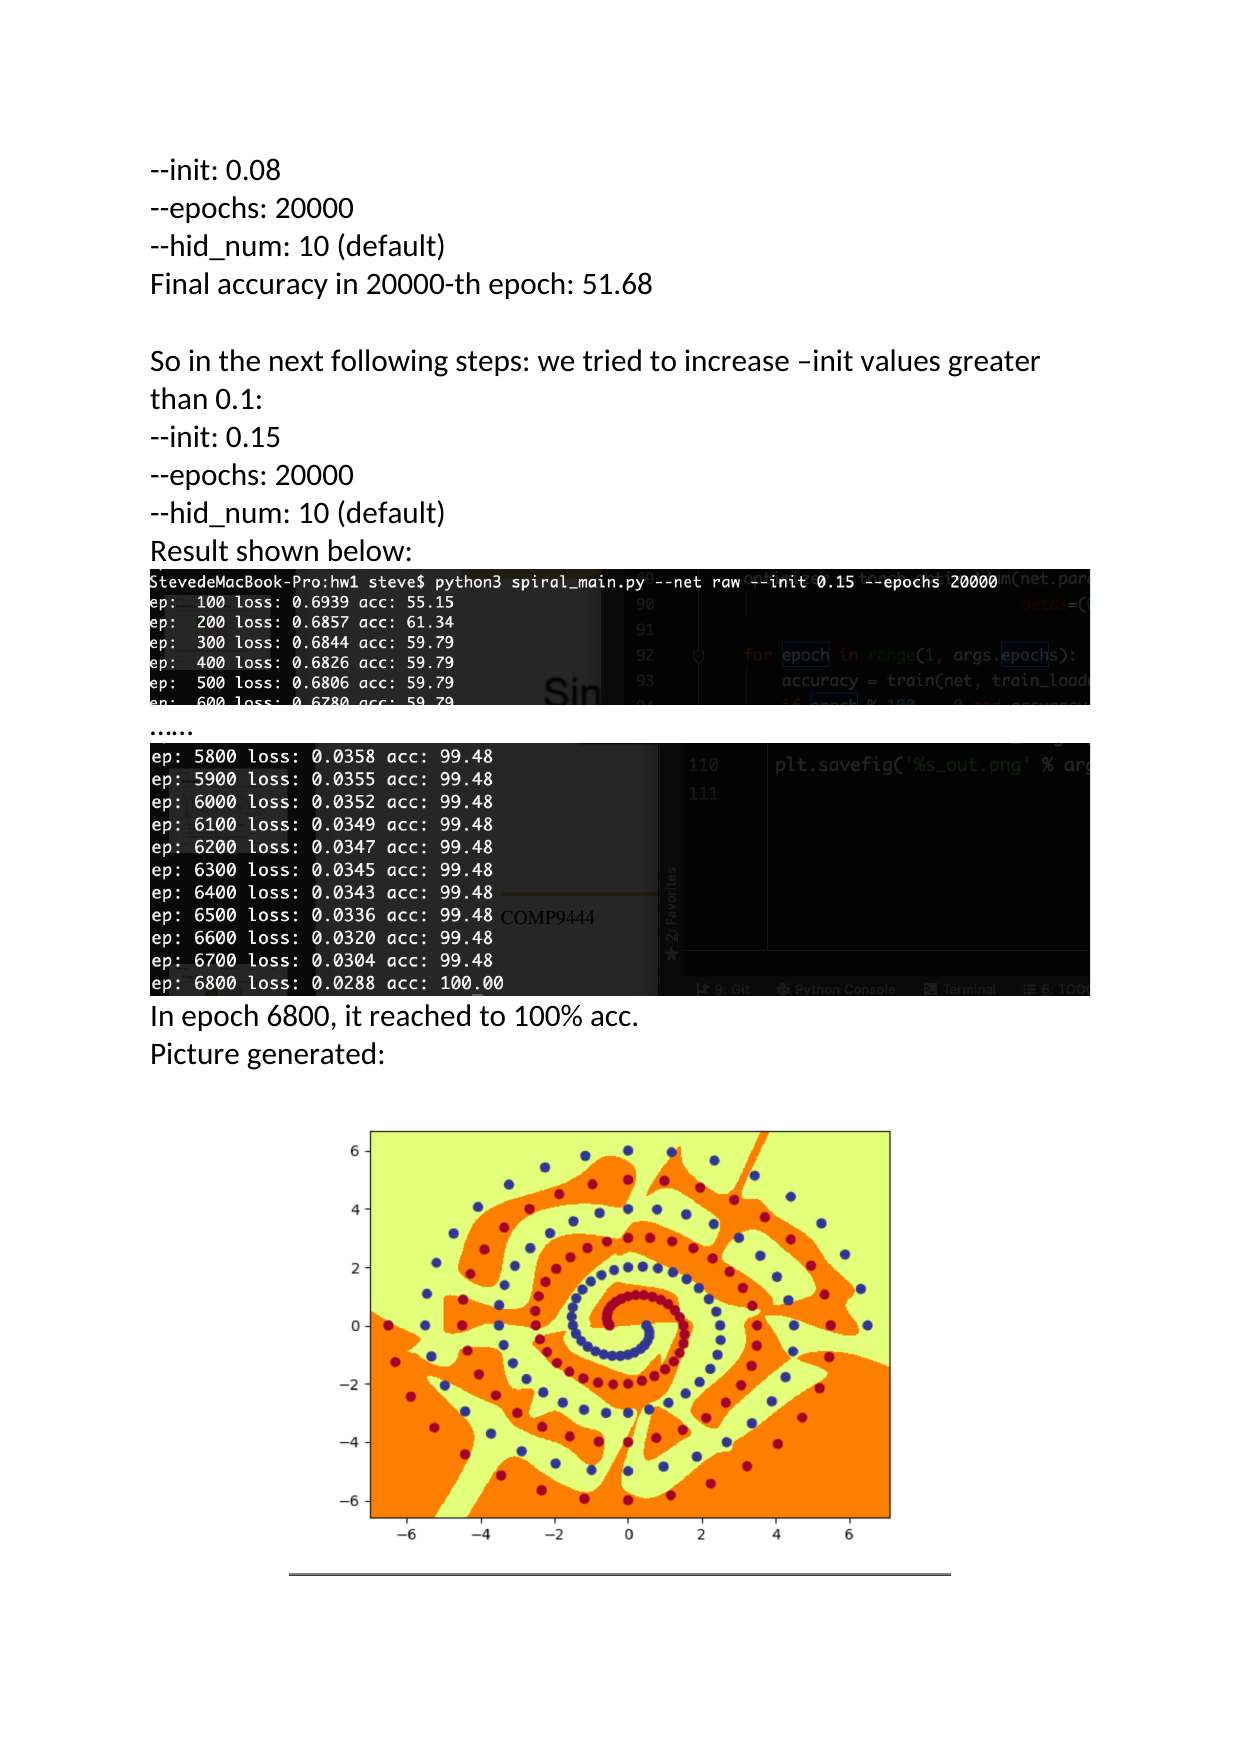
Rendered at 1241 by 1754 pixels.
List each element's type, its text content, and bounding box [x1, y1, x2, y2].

text --init: 0.15 [150, 417, 1090, 455]
text Picture generated: [150, 1034, 1090, 1072]
text --hid_num: 10 (default) [150, 493, 1090, 531]
text --hid_num: 10 (default) [150, 226, 1090, 264]
picture [150, 743, 1091, 996]
text Result shown below: [150, 531, 1090, 569]
picture [288, 1072, 952, 1576]
text In epoch 6800, it reached to 100% acc. [150, 996, 1090, 1034]
text So in the next following steps: we tried to increase –init values greater than 0.1: [150, 341, 1090, 417]
text Final accuracy in 20000-th epoch: 51.68 [150, 264, 1090, 302]
picture [150, 569, 1091, 705]
text …… [150, 705, 1090, 743]
text --init: 0.08 [150, 150, 1090, 188]
text --epochs: 20000 [150, 455, 1090, 493]
text --epochs: 20000 [150, 188, 1090, 226]
